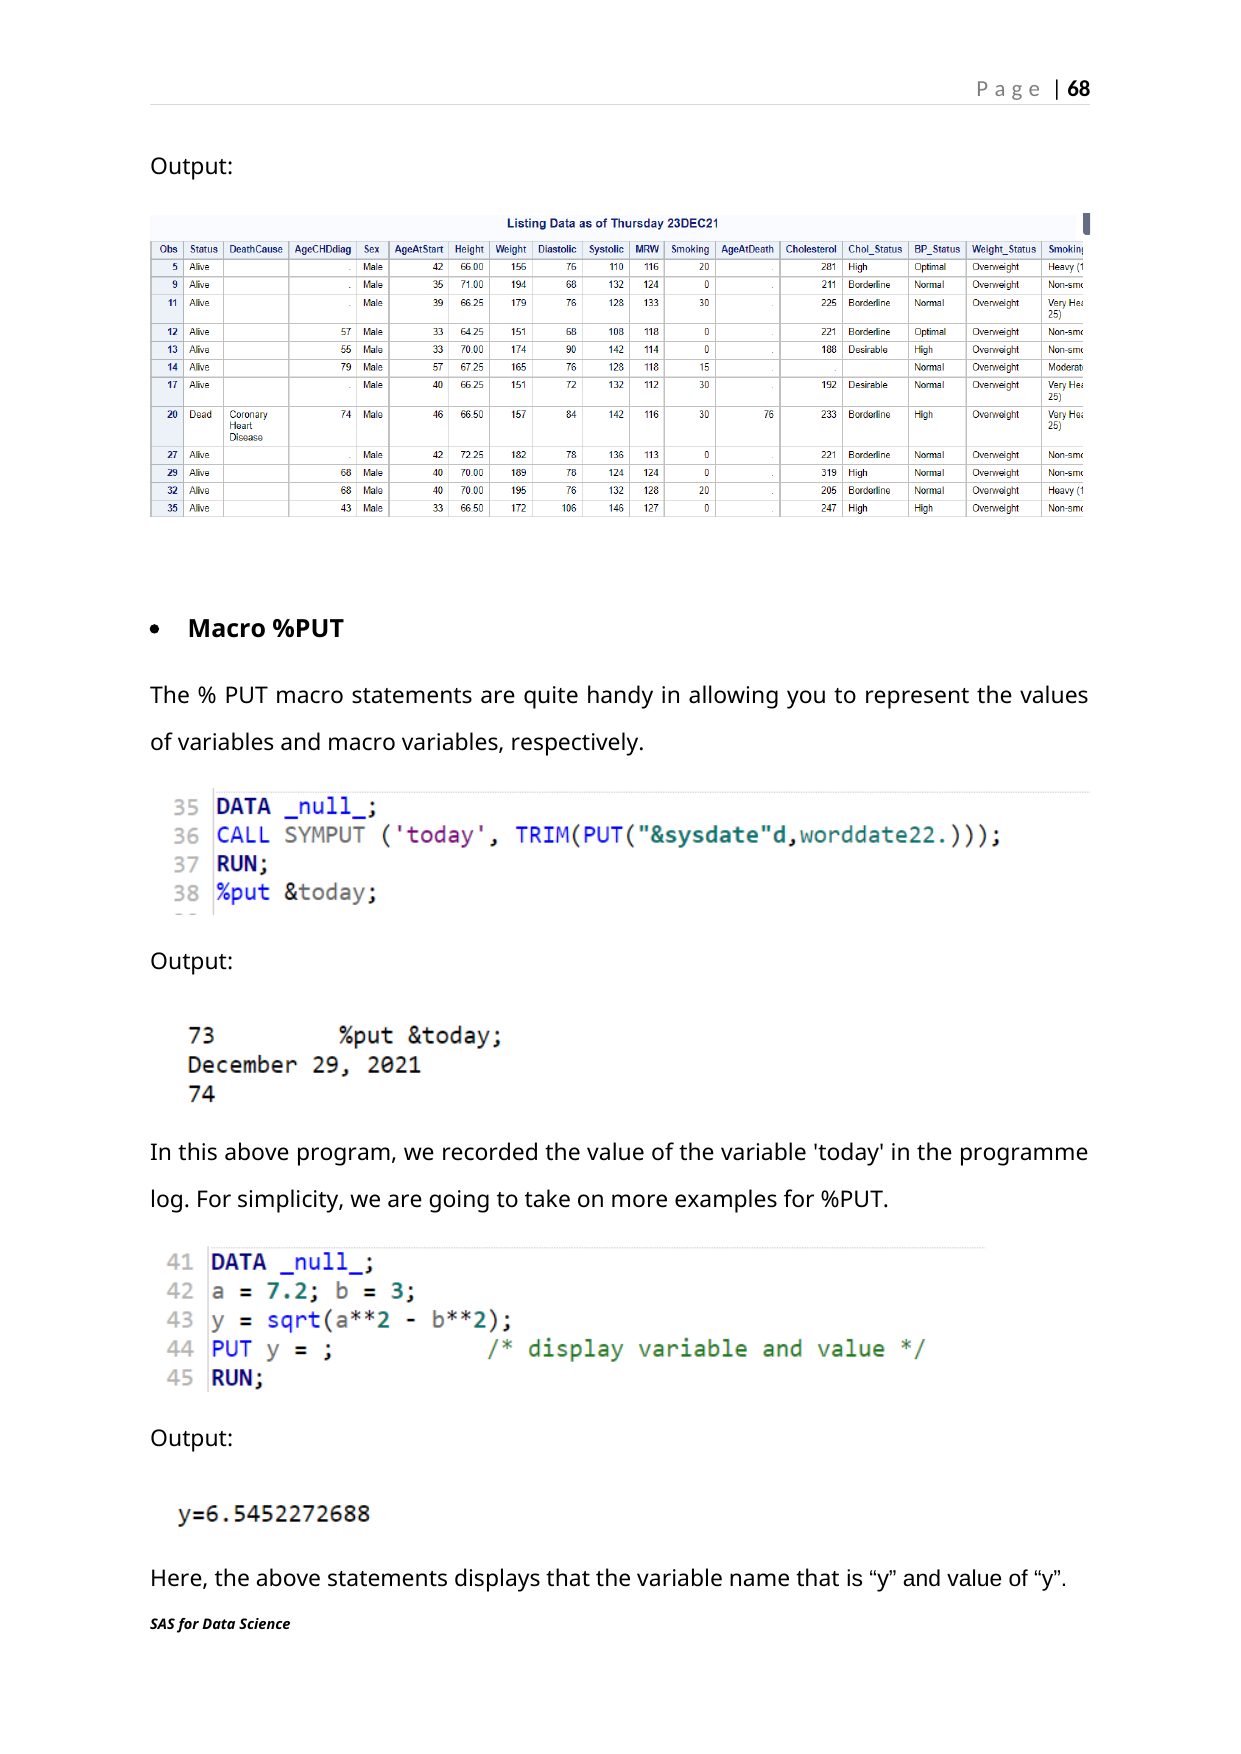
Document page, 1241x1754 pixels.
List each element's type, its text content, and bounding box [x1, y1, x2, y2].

text In this above program, we recorded the value of the variable 'today' in the programme log. For simplicity, we are going to take on more examples for %PUT. [150, 1136, 1090, 1214]
text Output: [150, 150, 1090, 181]
picture [150, 1485, 628, 1532]
picture [150, 213, 1091, 517]
text The % PUT macro statements are quite handy in allowing you to represent the values of variables and macro variables, respectively. [150, 678, 1090, 757]
picture [150, 1008, 1078, 1106]
picture [150, 1246, 986, 1392]
text Output: [150, 1422, 1090, 1453]
text Here, the above statements displays that the variable name that is “y” and value of “y”. [150, 1562, 1090, 1593]
list Macro %PUT [150, 611, 1090, 645]
picture [150, 788, 1091, 915]
text Output: [150, 945, 1090, 977]
